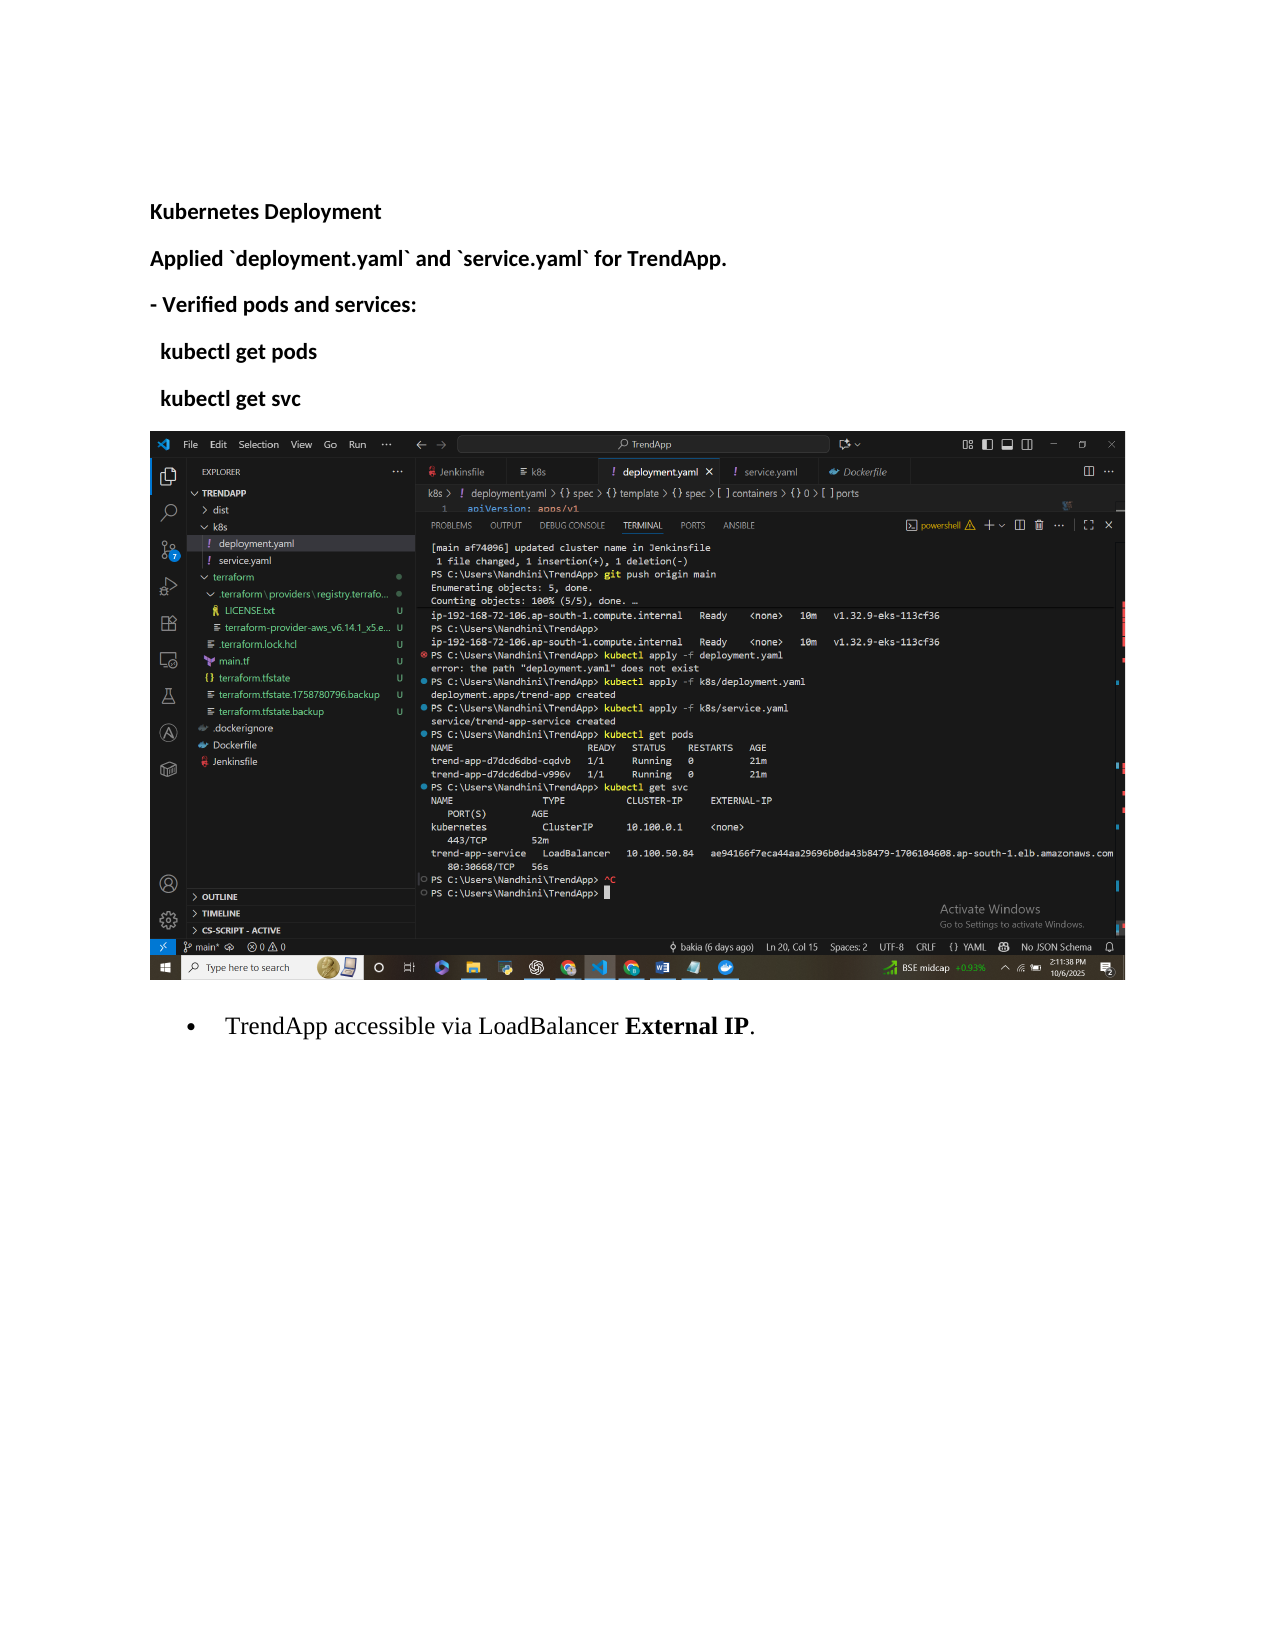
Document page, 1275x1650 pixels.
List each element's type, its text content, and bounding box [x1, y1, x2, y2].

text - Verified pods and services: [150, 291, 1125, 319]
picture [150, 431, 1125, 980]
text kubectl get svc [150, 384, 1125, 412]
text Kubernetes Deployment [150, 197, 1125, 225]
list TrendApp accessible via LoadBalancer External IP. [187, 1011, 1125, 1040]
text kubectl get pods [150, 337, 1125, 366]
text Applied `deployment.yaml` and `service.yaml` for TrendApp. [150, 244, 1125, 272]
